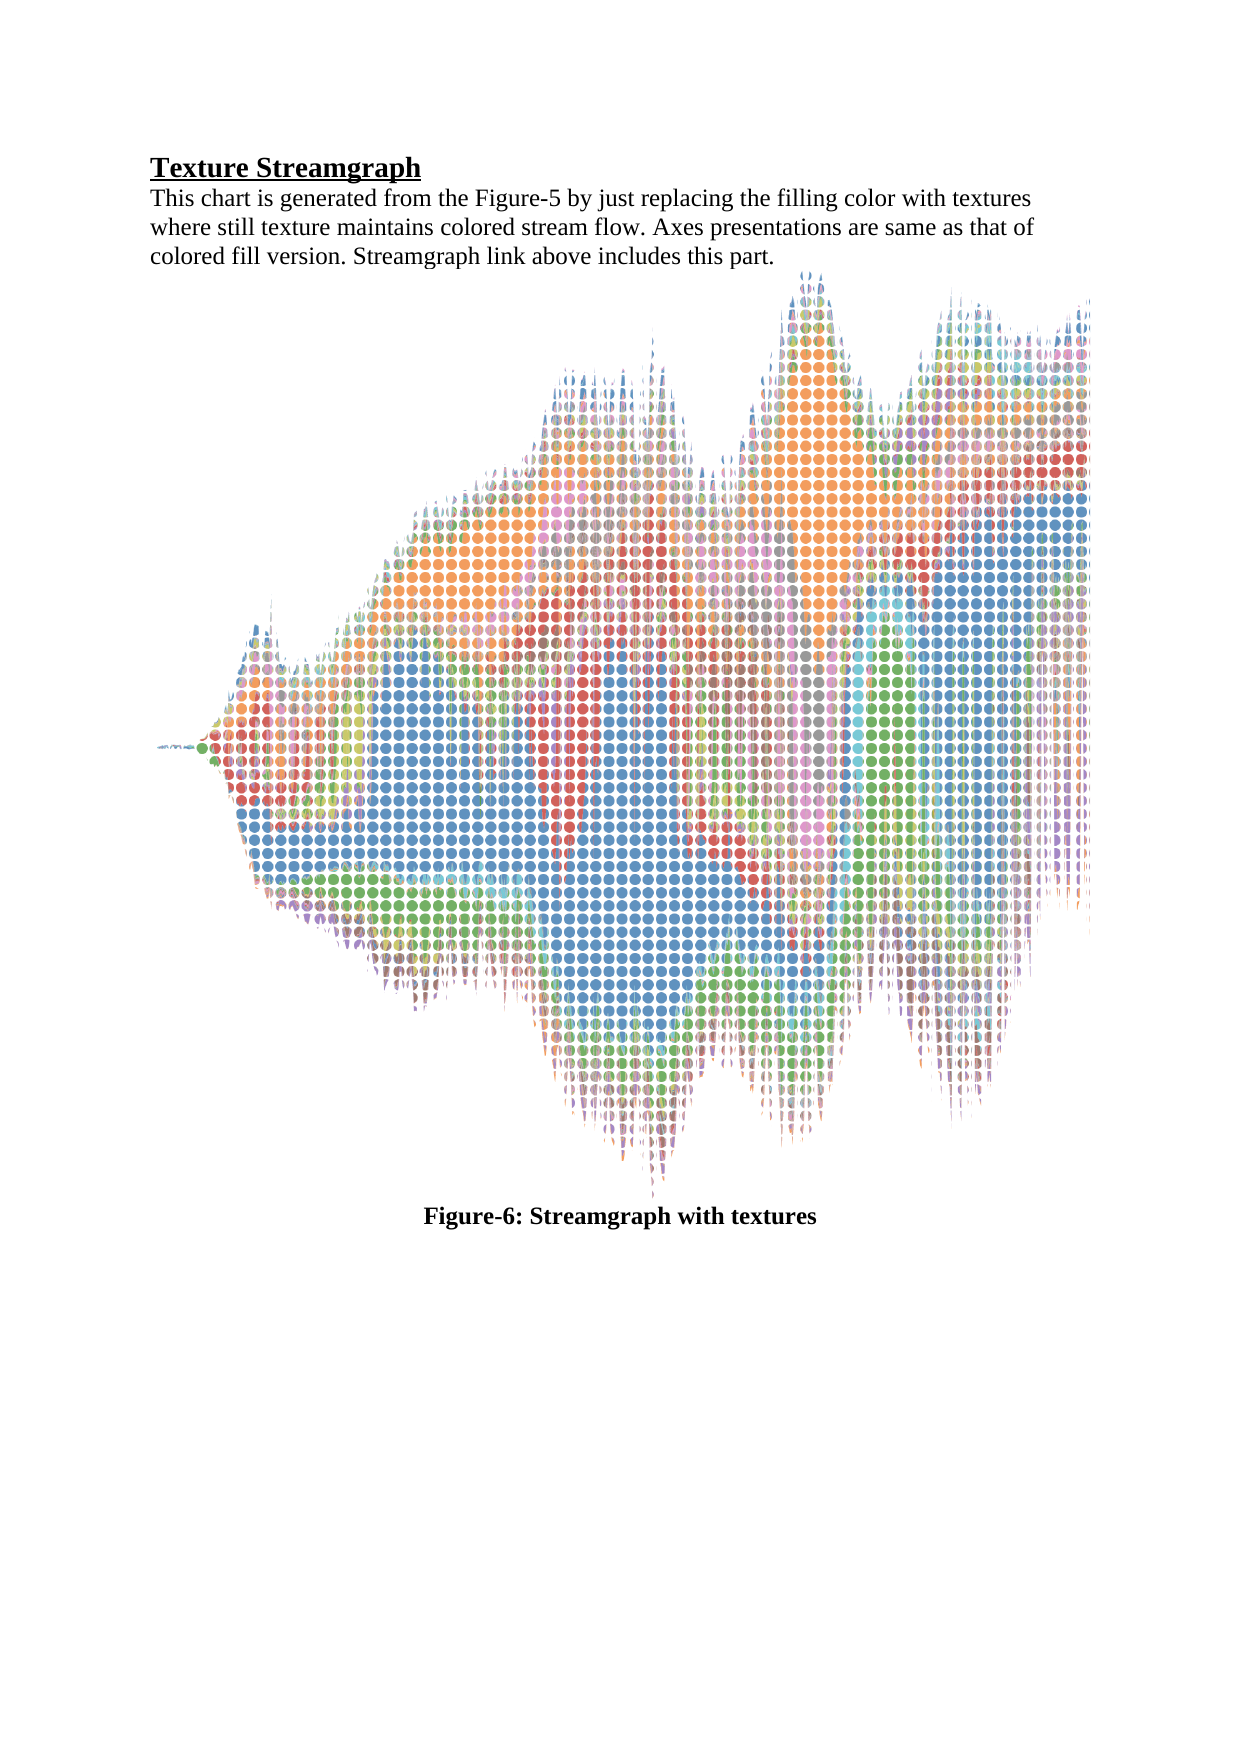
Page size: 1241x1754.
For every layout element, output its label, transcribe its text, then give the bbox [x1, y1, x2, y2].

text This chart is generated from the Figure-5 by just replacing the filling color with textures where still texture maintains colored stream flow. Axes presentations are same as that of colored fill version. Streamgraph link above includes this part. [150, 183, 1090, 269]
text Texture Streamgraph [150, 150, 1090, 183]
text Figure-6: Streamgraph with textures [150, 1202, 1090, 1230]
picture [150, 269, 1091, 1202]
